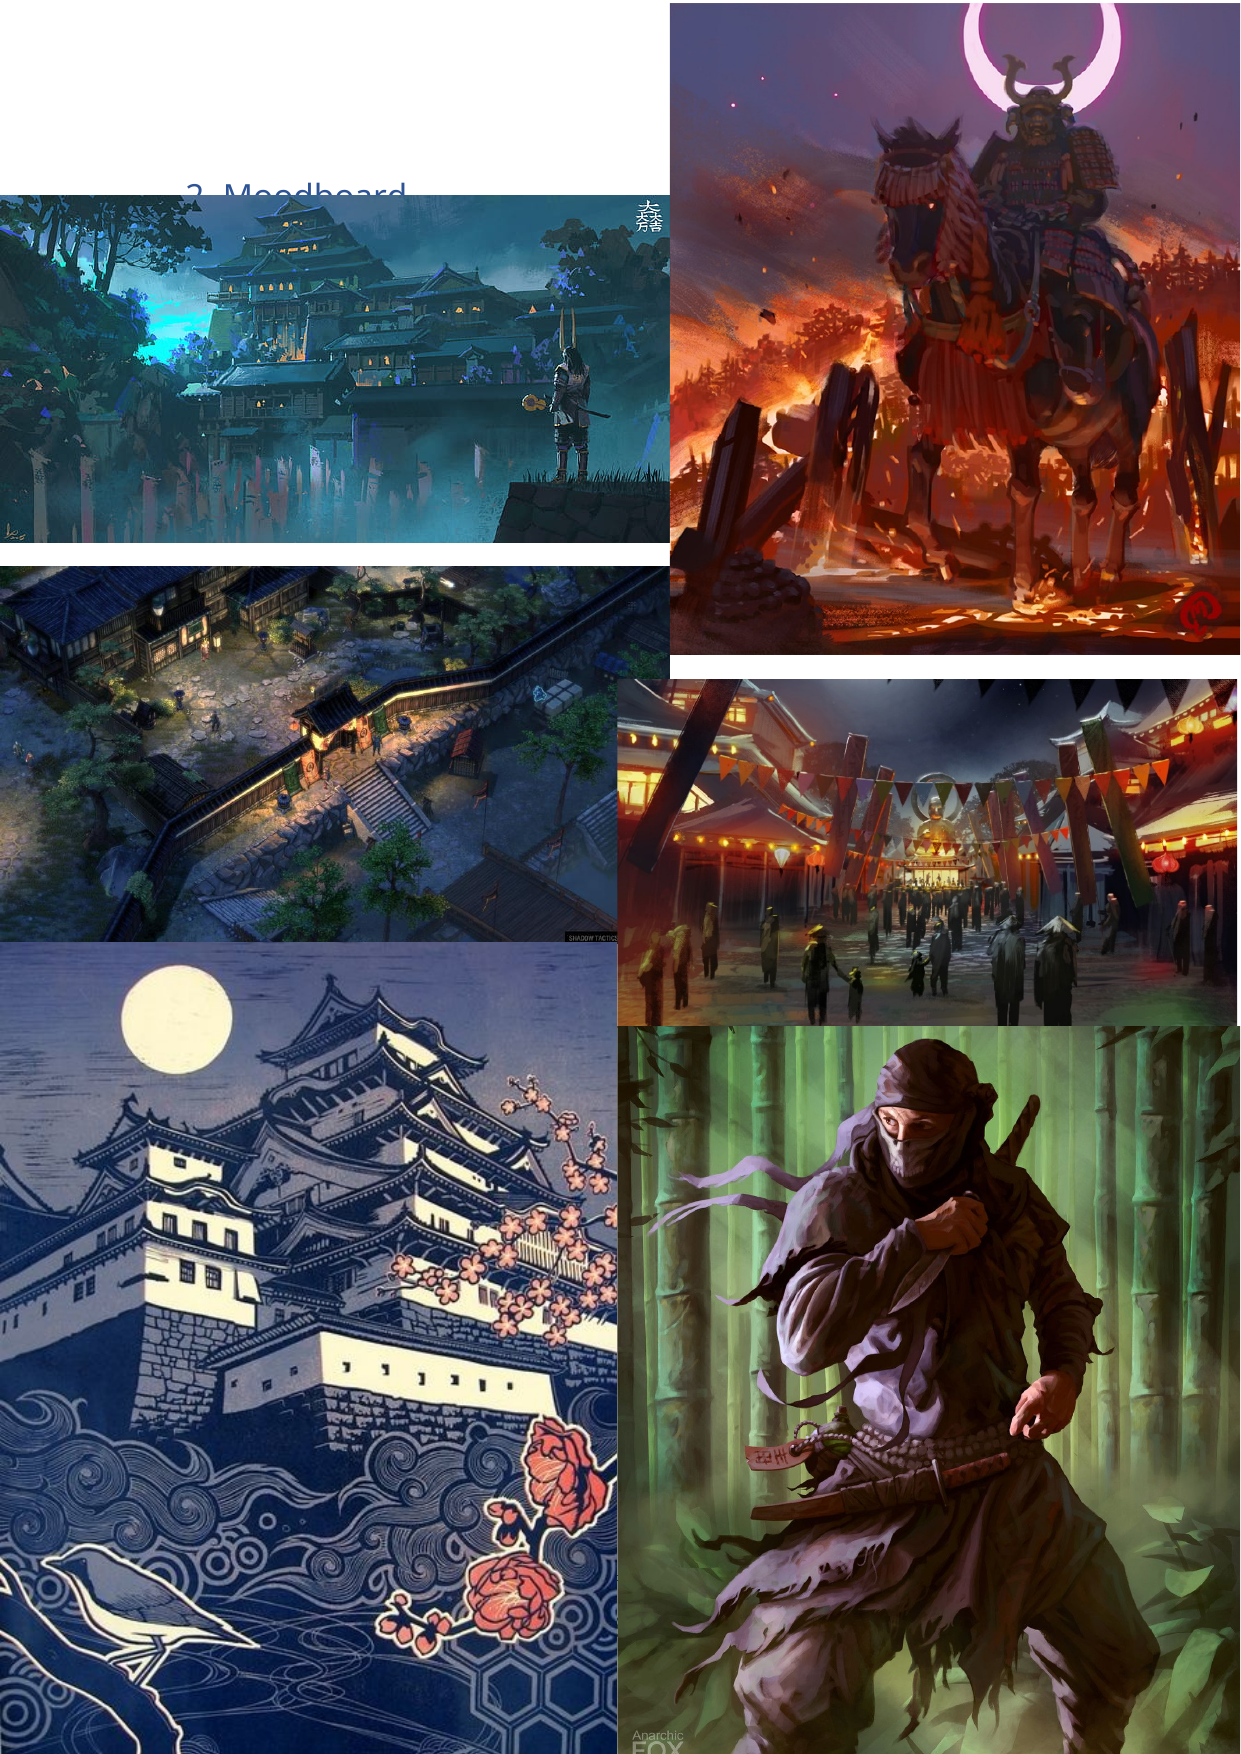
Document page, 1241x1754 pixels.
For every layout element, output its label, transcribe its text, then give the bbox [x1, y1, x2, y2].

picture [0, 3, 1241, 1754]
subtitle Moodboard [185, 173, 669, 195]
